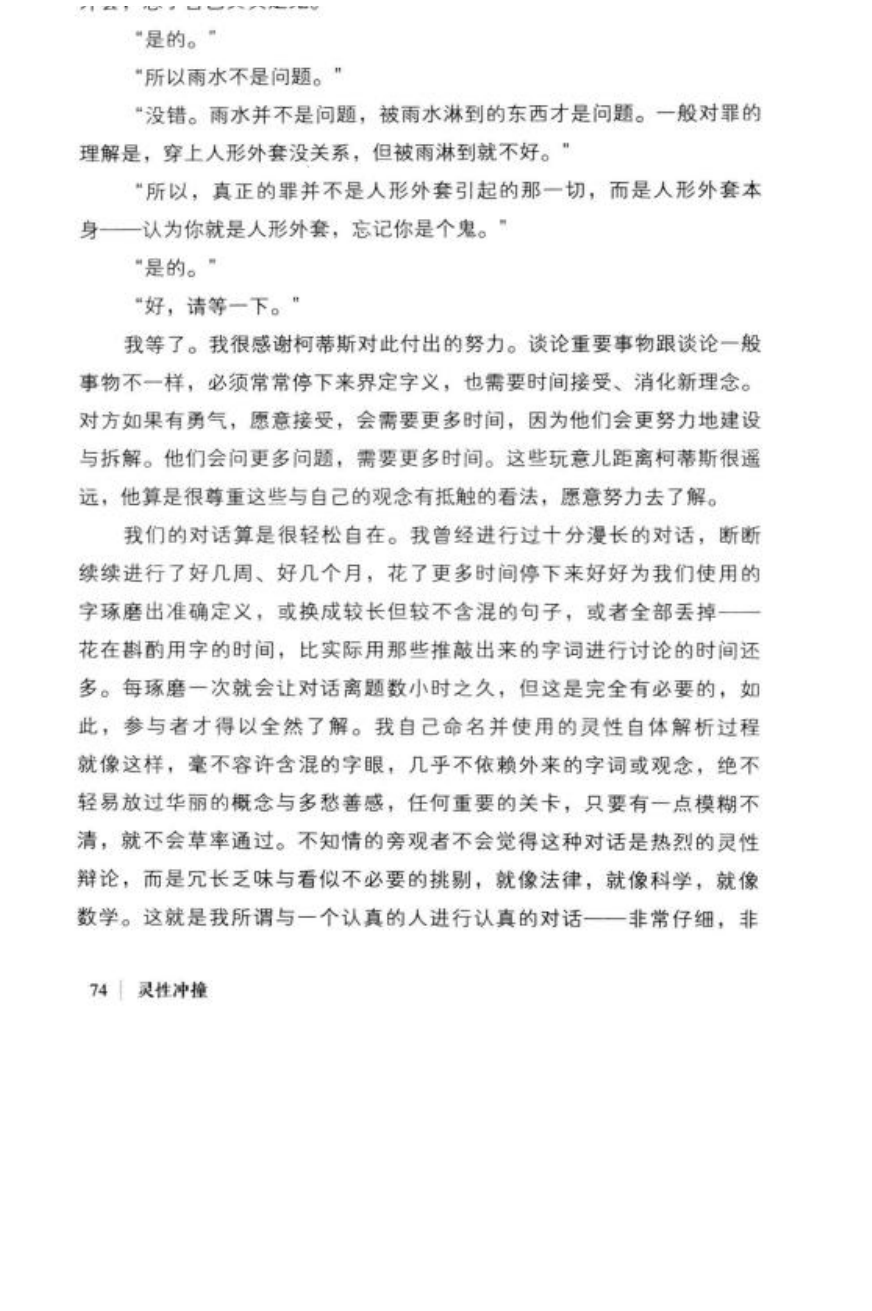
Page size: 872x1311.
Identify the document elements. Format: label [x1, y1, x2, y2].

picture [0, 6, 872, 1054]
